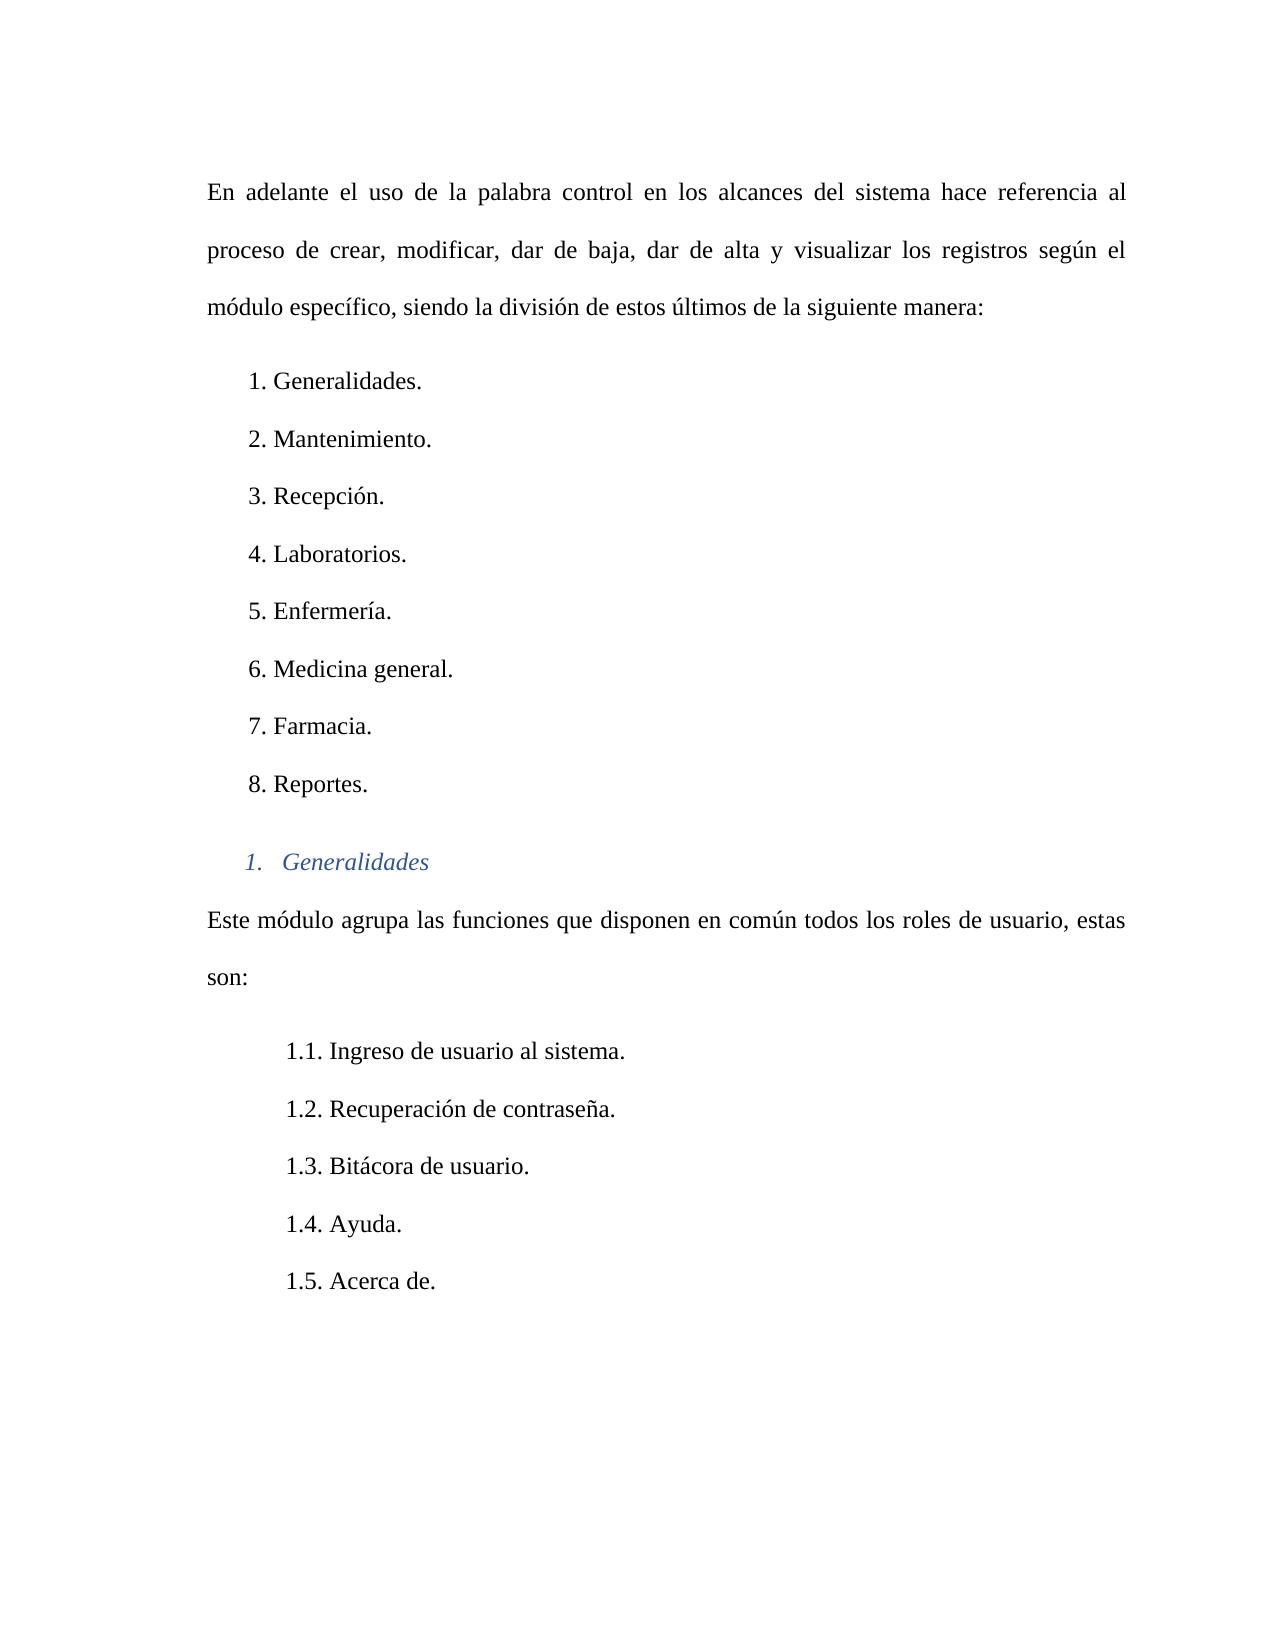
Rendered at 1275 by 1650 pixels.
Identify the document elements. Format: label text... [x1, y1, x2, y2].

list Ingreso de usuario al sistema. [281, 1036, 1127, 1065]
text Generalidades [244, 847, 1127, 876]
list Farmacia. [244, 711, 1127, 740]
list Medicina general. [244, 654, 1127, 683]
list Reportes. [244, 769, 1127, 798]
list Enfermería. [244, 596, 1127, 625]
list Ayuda. [281, 1209, 1127, 1238]
list Recepción. [244, 481, 1127, 510]
list Laboratorios. [244, 539, 1127, 568]
list Mantenimiento. [244, 424, 1127, 453]
list Acerca de. [281, 1266, 1127, 1295]
list Bitácora de usuario. [281, 1151, 1127, 1180]
list Recuperación de contraseña. [281, 1094, 1127, 1123]
list Generalidades. [244, 366, 1127, 395]
text Este módulo agrupa las funciones que disponen en común todos los roles de usuario, estas son: [207, 905, 1127, 991]
text En adelante el uso de la palabra control en los alcances del sistema hace referencia al proceso de crear, modificar, dar de baja, dar de alta y visualizar los registros según el módulo específico, siendo la división de estos últimos de la siguiente manera: [207, 177, 1127, 321]
